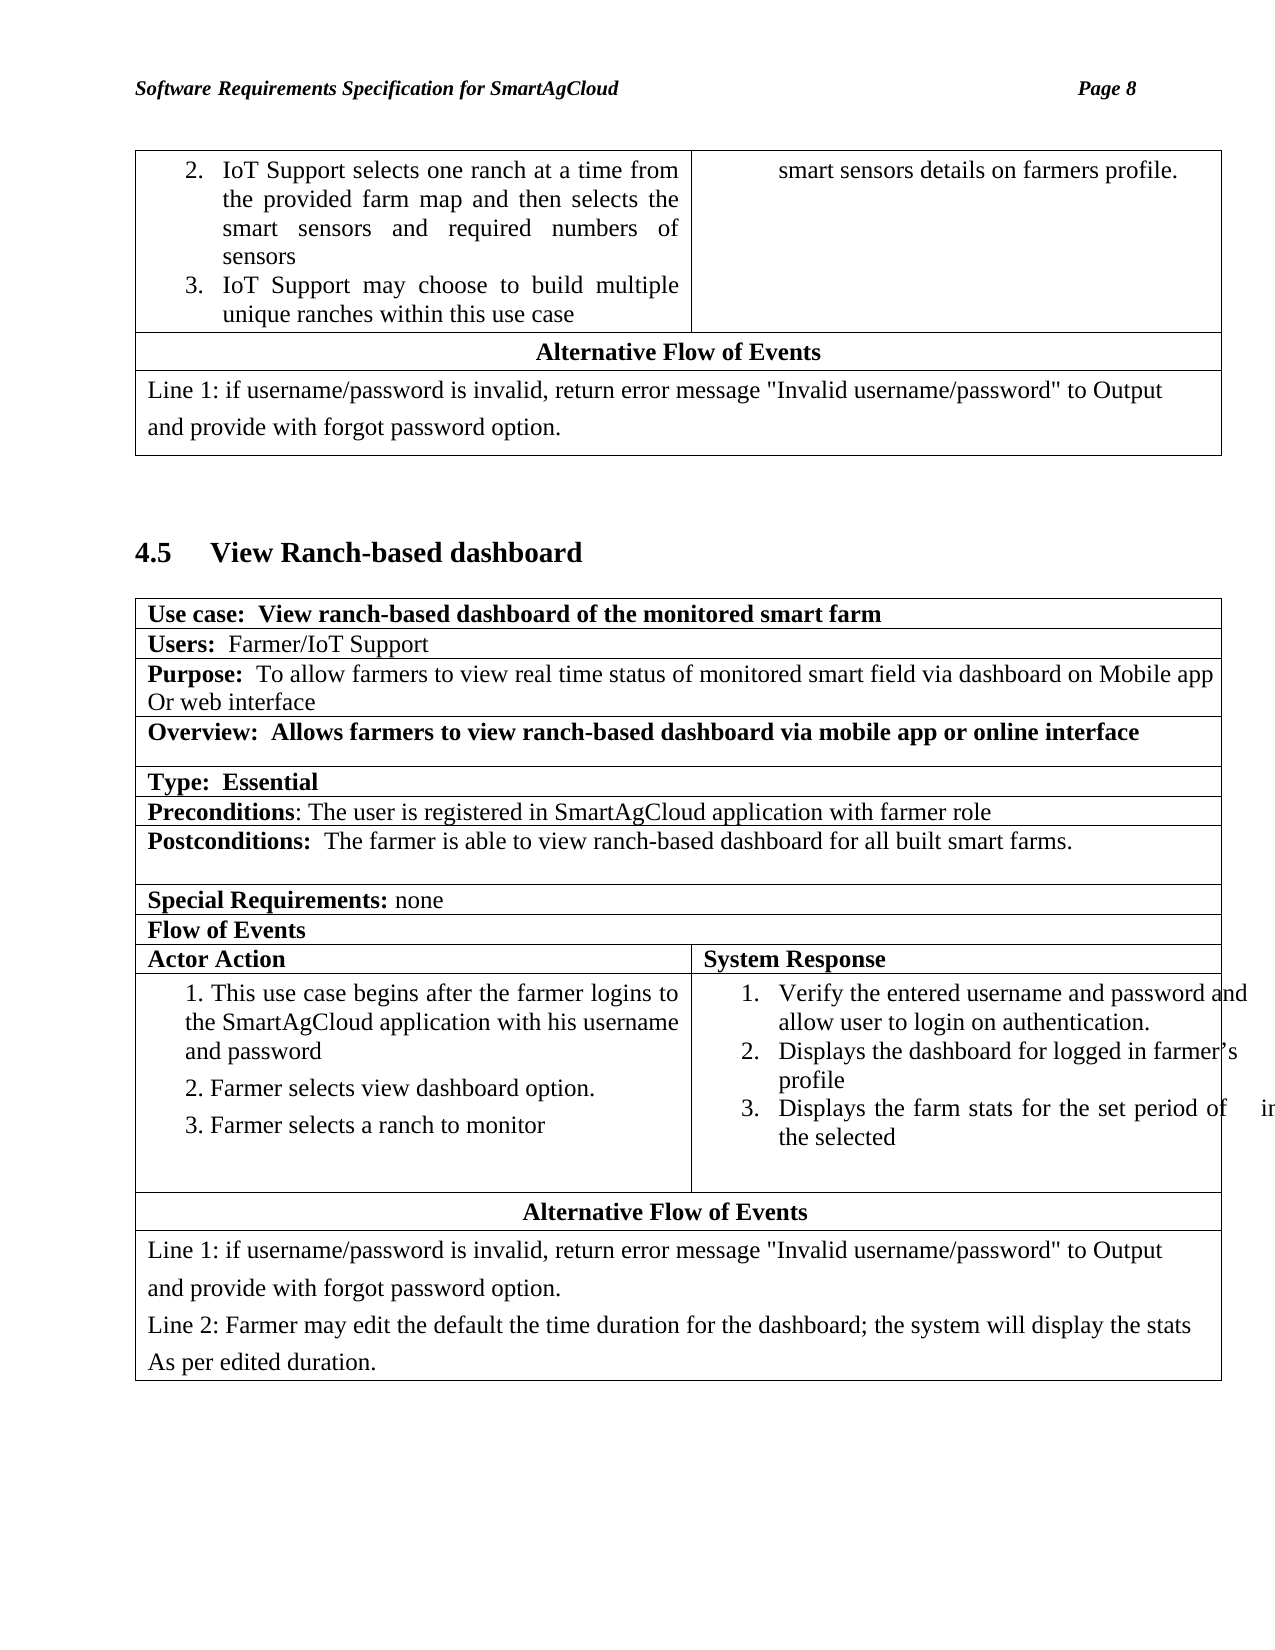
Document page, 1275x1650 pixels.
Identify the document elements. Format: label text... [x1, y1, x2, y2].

table_cell Actor Action [136, 945, 691, 973]
table_cell 1. This use case begins after the farmer logins to the SmartAgCloud application with his username and password 2. Farmer selects view dashboard option. 3. Farmer selects a ranch to monitor [136, 974, 691, 1192]
table_cell Alternative Flow of Events [136, 333, 1221, 370]
table_cell Purpose: To allow farmers to view real time status of monitored smart field via dashboard on Mobile app Or web interface [136, 659, 1221, 716]
table_cell Preconditions: The user is registered in SmartAgCloud application with farmer role [136, 797, 1221, 825]
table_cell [692, 151, 1221, 332]
table_cell Flow of Events [136, 915, 1221, 943]
table_cell Postconditions: The farmer is able to view ranch-based dashboard for all built smart farms. [136, 826, 1221, 884]
table_cell Users: Farmer/IoT Support [136, 629, 1221, 658]
table_cell Line 1: if username/password is invalid, return error message "Invalid username/password" to Output and provide with forgot password option. Line 2: Farmer may edit the default the time duration for the dashboard; the system will display the stats As per edited duration. [136, 1231, 1221, 1380]
table_cell Type: Essential [136, 767, 1221, 796]
table_cell Special Requirements: none [136, 885, 1221, 914]
table_header Use case: View ranch-based dashboard of the monitored smart farm [136, 599, 1221, 628]
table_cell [136, 151, 691, 332]
table_cell Verify the entered username and password and allow user to login on authentication. Displays the dashboard for logged in farmer’s profile Displays the farm stats for the set period of interval the selected [692, 974, 1221, 1192]
subtitle View Ranch-based dashboard [135, 535, 1140, 569]
table_cell Overview: Allows farmers to view ranch-based dashboard via mobile app or online interface [136, 717, 1221, 766]
table_cell Alternative Flow of Events [136, 1193, 1221, 1230]
table_cell System Response [692, 945, 1221, 973]
table_cell Line 1: if username/password is invalid, return error message "Invalid username/password" to Output and provide with forgot password option. [136, 371, 1221, 455]
